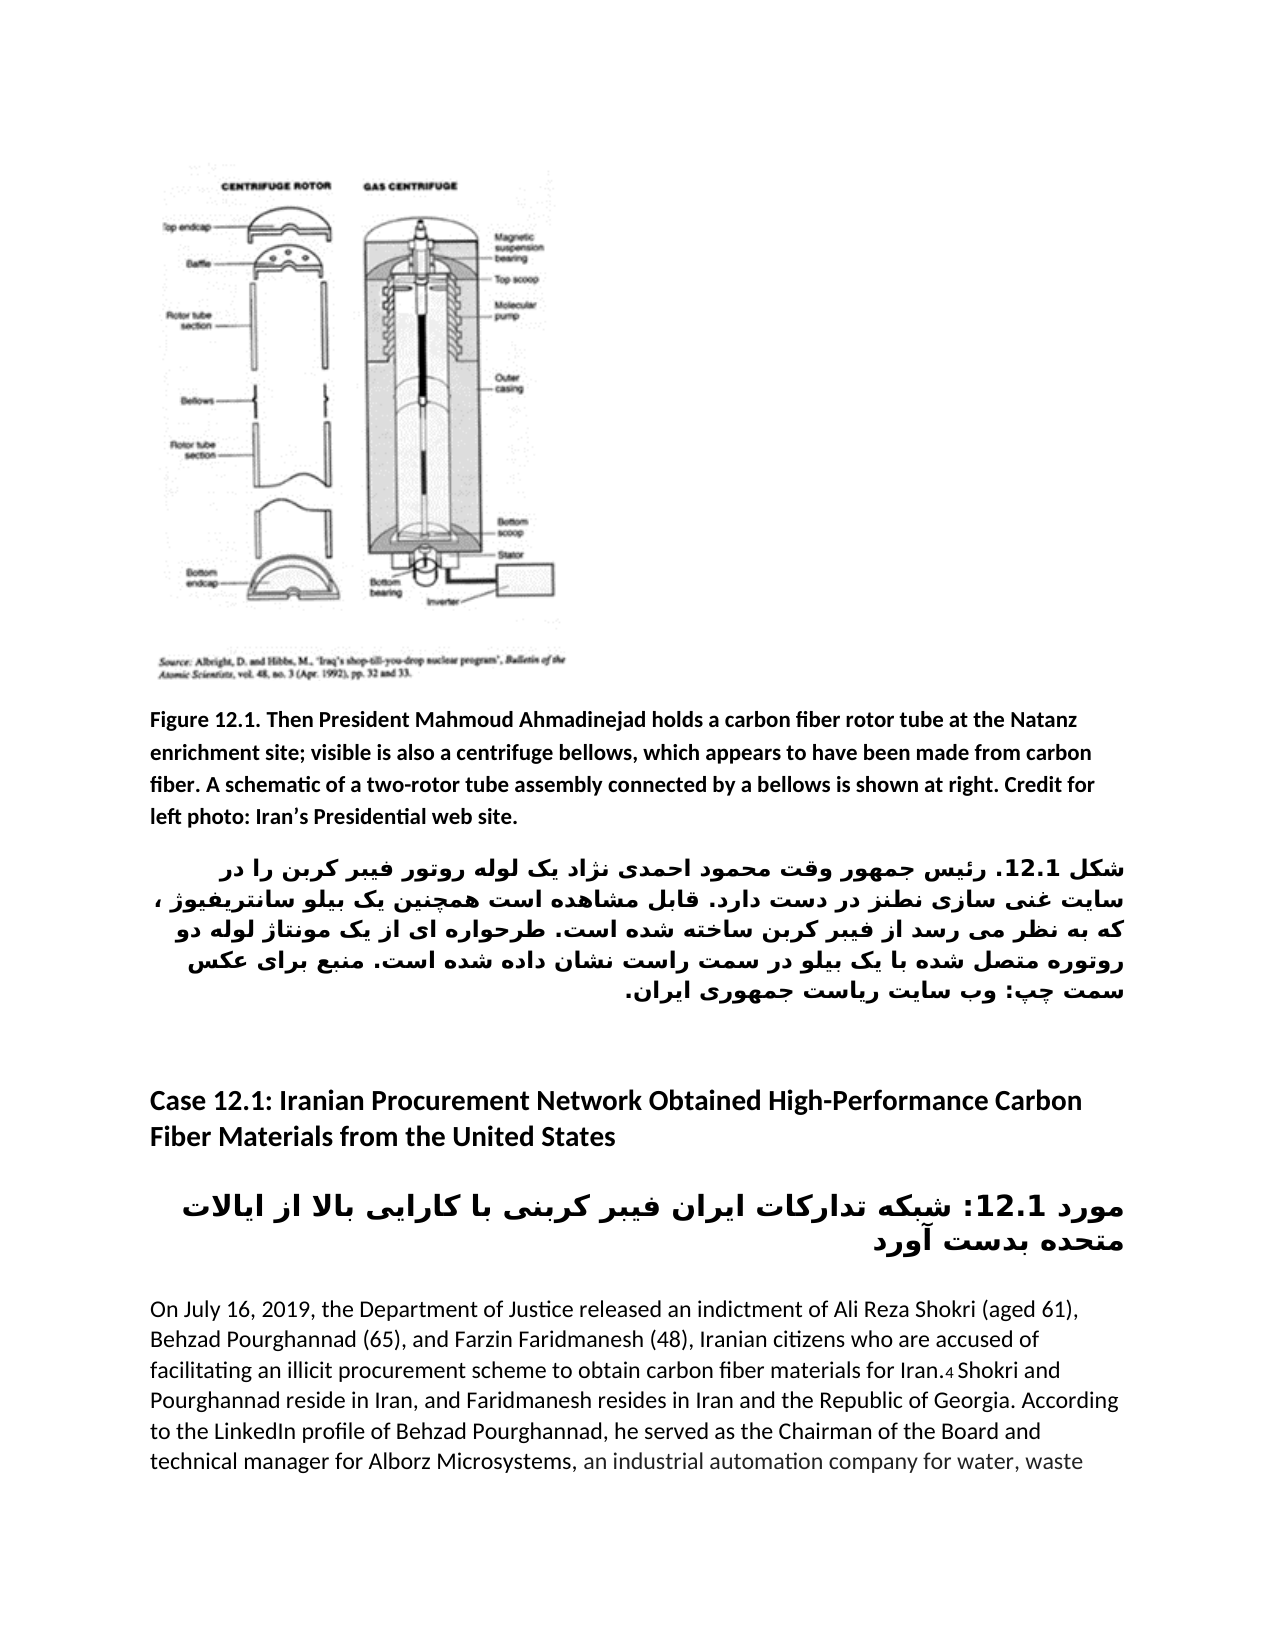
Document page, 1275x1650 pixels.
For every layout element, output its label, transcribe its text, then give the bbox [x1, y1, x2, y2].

text Figure 12.1. Then President Mahmoud Ahmadinejad holds a carbon fiber rotor tube at the Natanz enrichment site; visible is also a centrifuge bellows, which appears to have been made from carbon fiber. A schematic of a two-rotor tube assembly connected by a bellows is shown at right. Credit for left photo: Iran’s Presidential web site. [150, 706, 1125, 830]
text Case 12.1: Iranian Procurement Network Obtained High-Performance Carbon Fiber Materials from the United States [150, 1082, 1125, 1153]
text شکل 12.1. رئیس جمهور وقت محمود احمدی نژاد یک لوله روتور فیبر کربن را در سایت غنی سازی نطنز در دست دارد. قابل مشاهده است همچنین یک بیلو سانتریفیوژ ، که به نظر می رسد از فیبر کربن ساخته شده است. طرحواره ای از یک مونتاژ لوله دو روتوره متصل شده با یک بیلو در سمت راست نشان داده شده است. منبع برای عکس سمت چپ: وب سایت ریاست جمهوری ایران. [150, 855, 1125, 1004]
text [150, 1293, 1125, 1476]
text مورد 12.1: شبکه تدارکات ایران فیبر کربنی با کارایی بالا از ایالات متحده بدست آورد [150, 1189, 1125, 1257]
